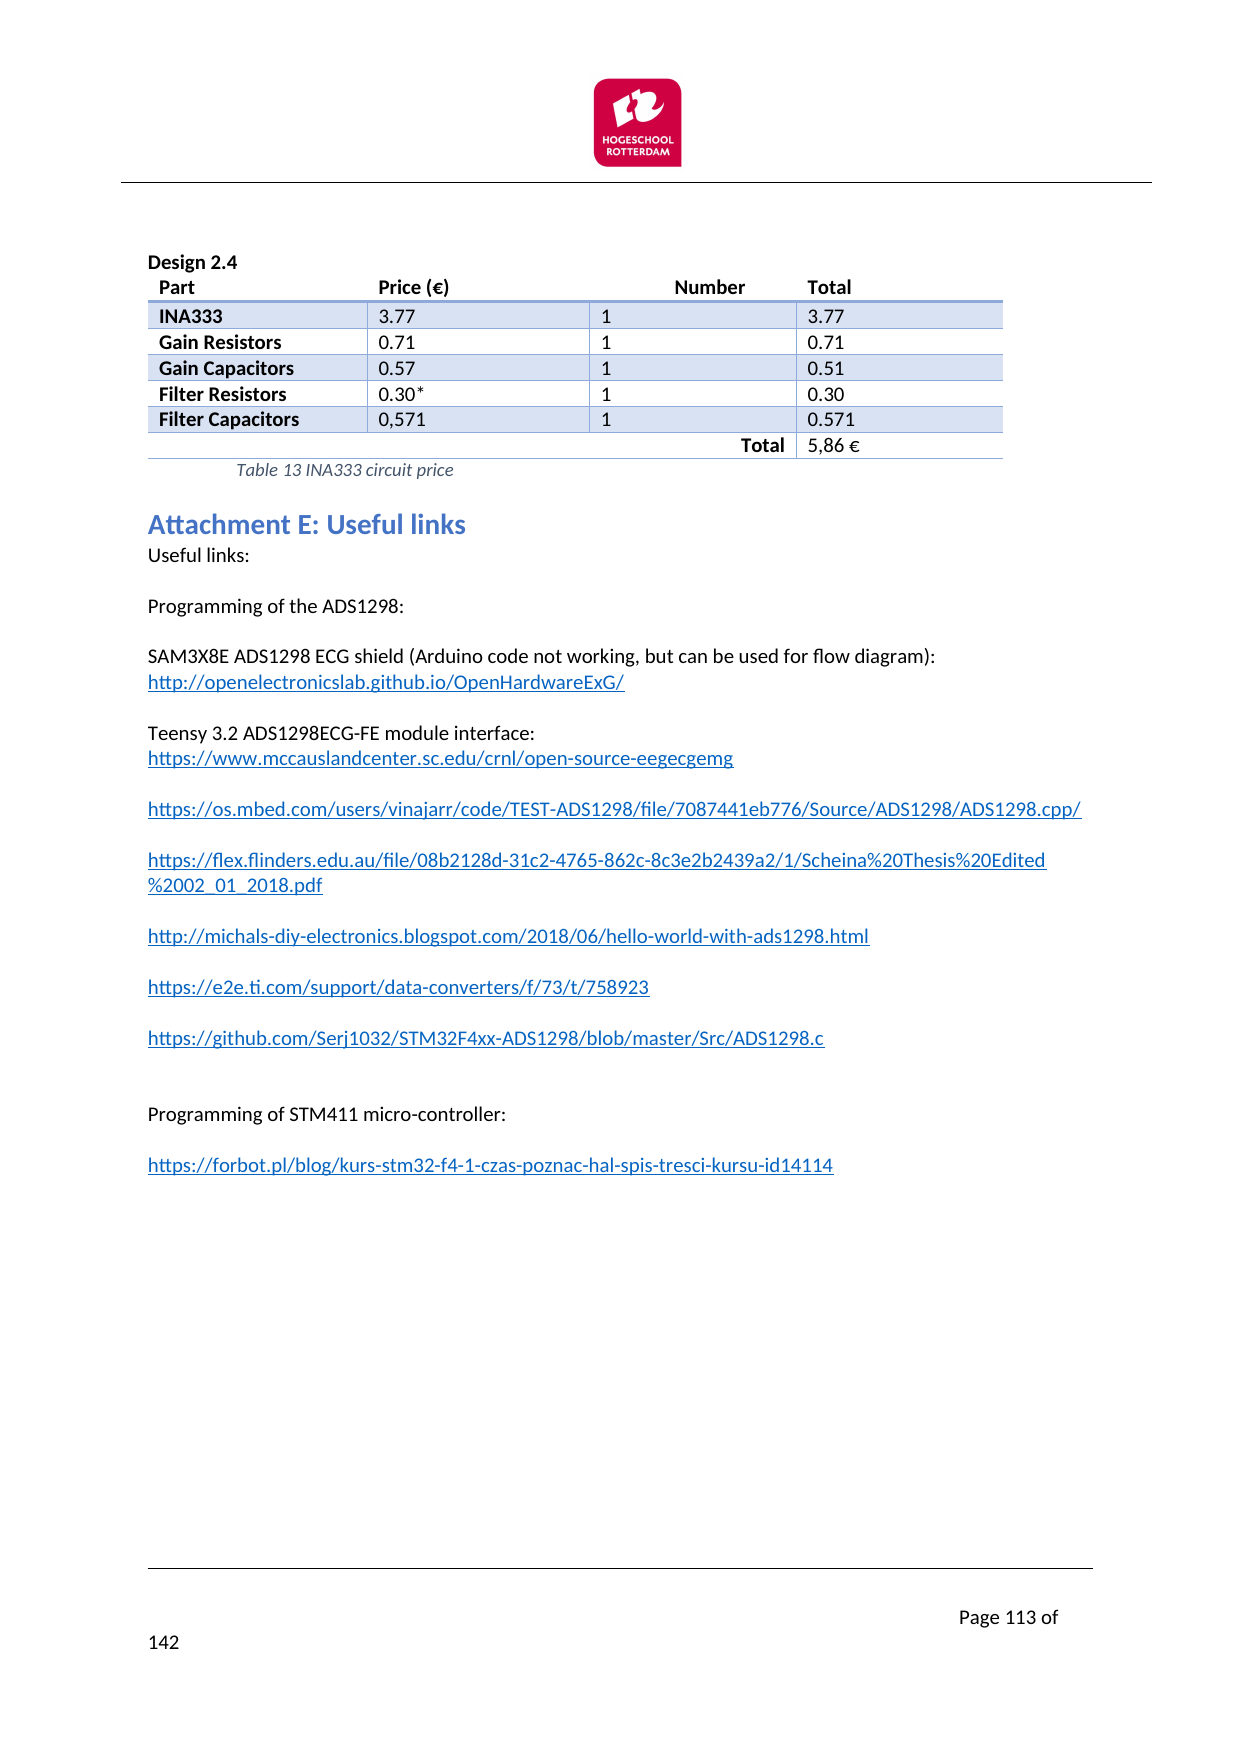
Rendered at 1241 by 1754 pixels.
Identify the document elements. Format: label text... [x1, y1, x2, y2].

table_cell 0.57 [368, 355, 589, 380]
table_cell 0.30 [797, 381, 1003, 406]
text Useful links: [148, 542, 1093, 567]
table_cell 3.77 [368, 303, 589, 328]
table_cell 3.77 [797, 303, 1003, 328]
table_cell 0.51 [797, 355, 1003, 380]
table_cell INA333 [148, 303, 367, 328]
table_cell 1 [590, 355, 796, 380]
text http://michals-diy-electronics.blogspot.com/2018/06/hello-world-with-ads1298.html [148, 923, 1093, 949]
table_cell 1 [590, 407, 796, 432]
text https://forbot.pl/blog/kurs-stm32-f4-1-czas-poznac-hal-spis-tresci-kursu-id14114 [148, 1152, 1093, 1177]
table_cell 0,571 [368, 407, 589, 432]
subtitle Attachment E: Useful links [148, 506, 1093, 542]
table_cell 0.571 [797, 407, 1003, 432]
text https://os.mbed.com/users/vinajarr/code/TEST-ADS1298/file/7087441eb776/Source/ADS1298/ADS1298.cpp/ [148, 796, 1093, 822]
table_cell Filter Capacitors [148, 407, 367, 432]
table_cell 5,86 € [797, 433, 1003, 458]
table_cell Total [148, 433, 796, 458]
text Programming of the ADS1298: [148, 593, 1093, 618]
text SAM3X8E ADS1298 ECG shield (Arduino code not working, but can be used for flow diagram): [148, 644, 1093, 669]
text Design 2.4 [148, 249, 1093, 274]
table_cell 0.71 [368, 329, 589, 354]
table_cell Filter Resistors [148, 381, 367, 406]
table_cell 1 [590, 381, 796, 406]
table_cell 0.71 [797, 329, 1003, 354]
text https://flex.flinders.edu.au/file/08b2128d-31c2-4765-862c-8c3e2b2439a2/1/Scheina%20Thesis%20Edited%2002_01_2018.pdf [148, 847, 1093, 898]
table_cell 1 [590, 329, 796, 354]
table_header Total [796, 274, 1003, 300]
table_header Number [589, 274, 796, 300]
table_cell 1 [590, 303, 796, 328]
text https://github.com/Serj1032/STM32F4xx-ADS1298/blob/master/Src/ADS1298.c [148, 1025, 1093, 1050]
text http://openelectronicslab.github.io/OpenHardwareExG/ [148, 669, 1093, 694]
picture [590, 73, 685, 173]
text Programming of STM411 micro-controller: [148, 1101, 1093, 1127]
table_header Price (€) [367, 274, 589, 300]
text Table 13 INA333 circuit price [236, 458, 1093, 481]
text https://www.mccauslandcenter.sc.edu/crnl/open-source-eegecgemg [148, 745, 1093, 771]
text https://e2e.ti.com/support/data-converters/f/73/t/758923 [148, 974, 1093, 999]
table_cell 0.30* [368, 381, 589, 406]
table_cell Gain Capacitors [148, 355, 367, 380]
text Teensy 3.2 ADS1298ECG-FE module interface: [148, 720, 1093, 745]
table_header Part [148, 274, 367, 300]
table_cell Gain Resistors [148, 329, 367, 354]
